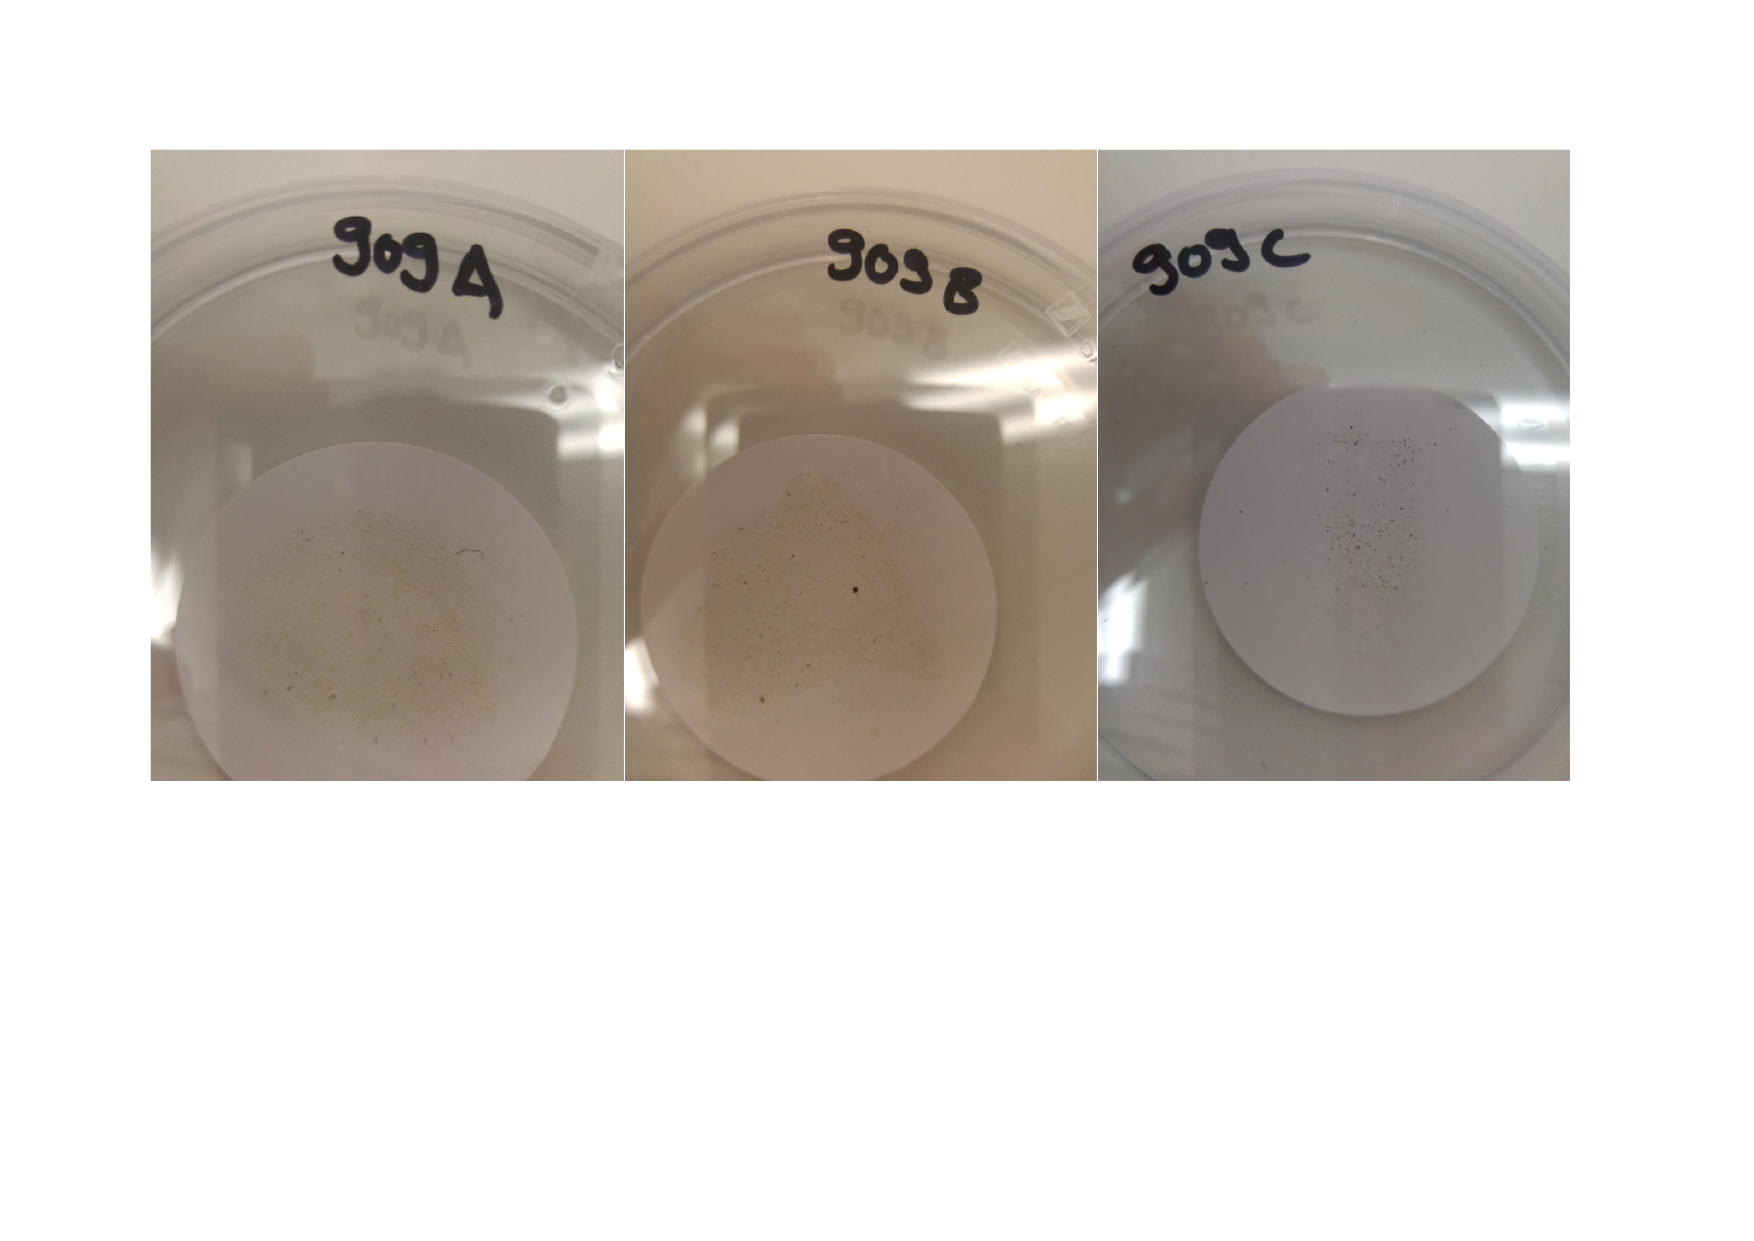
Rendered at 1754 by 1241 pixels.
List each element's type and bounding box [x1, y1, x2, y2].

picture [625, 150, 1097, 780]
picture [1098, 150, 1570, 780]
picture [151, 150, 624, 780]
